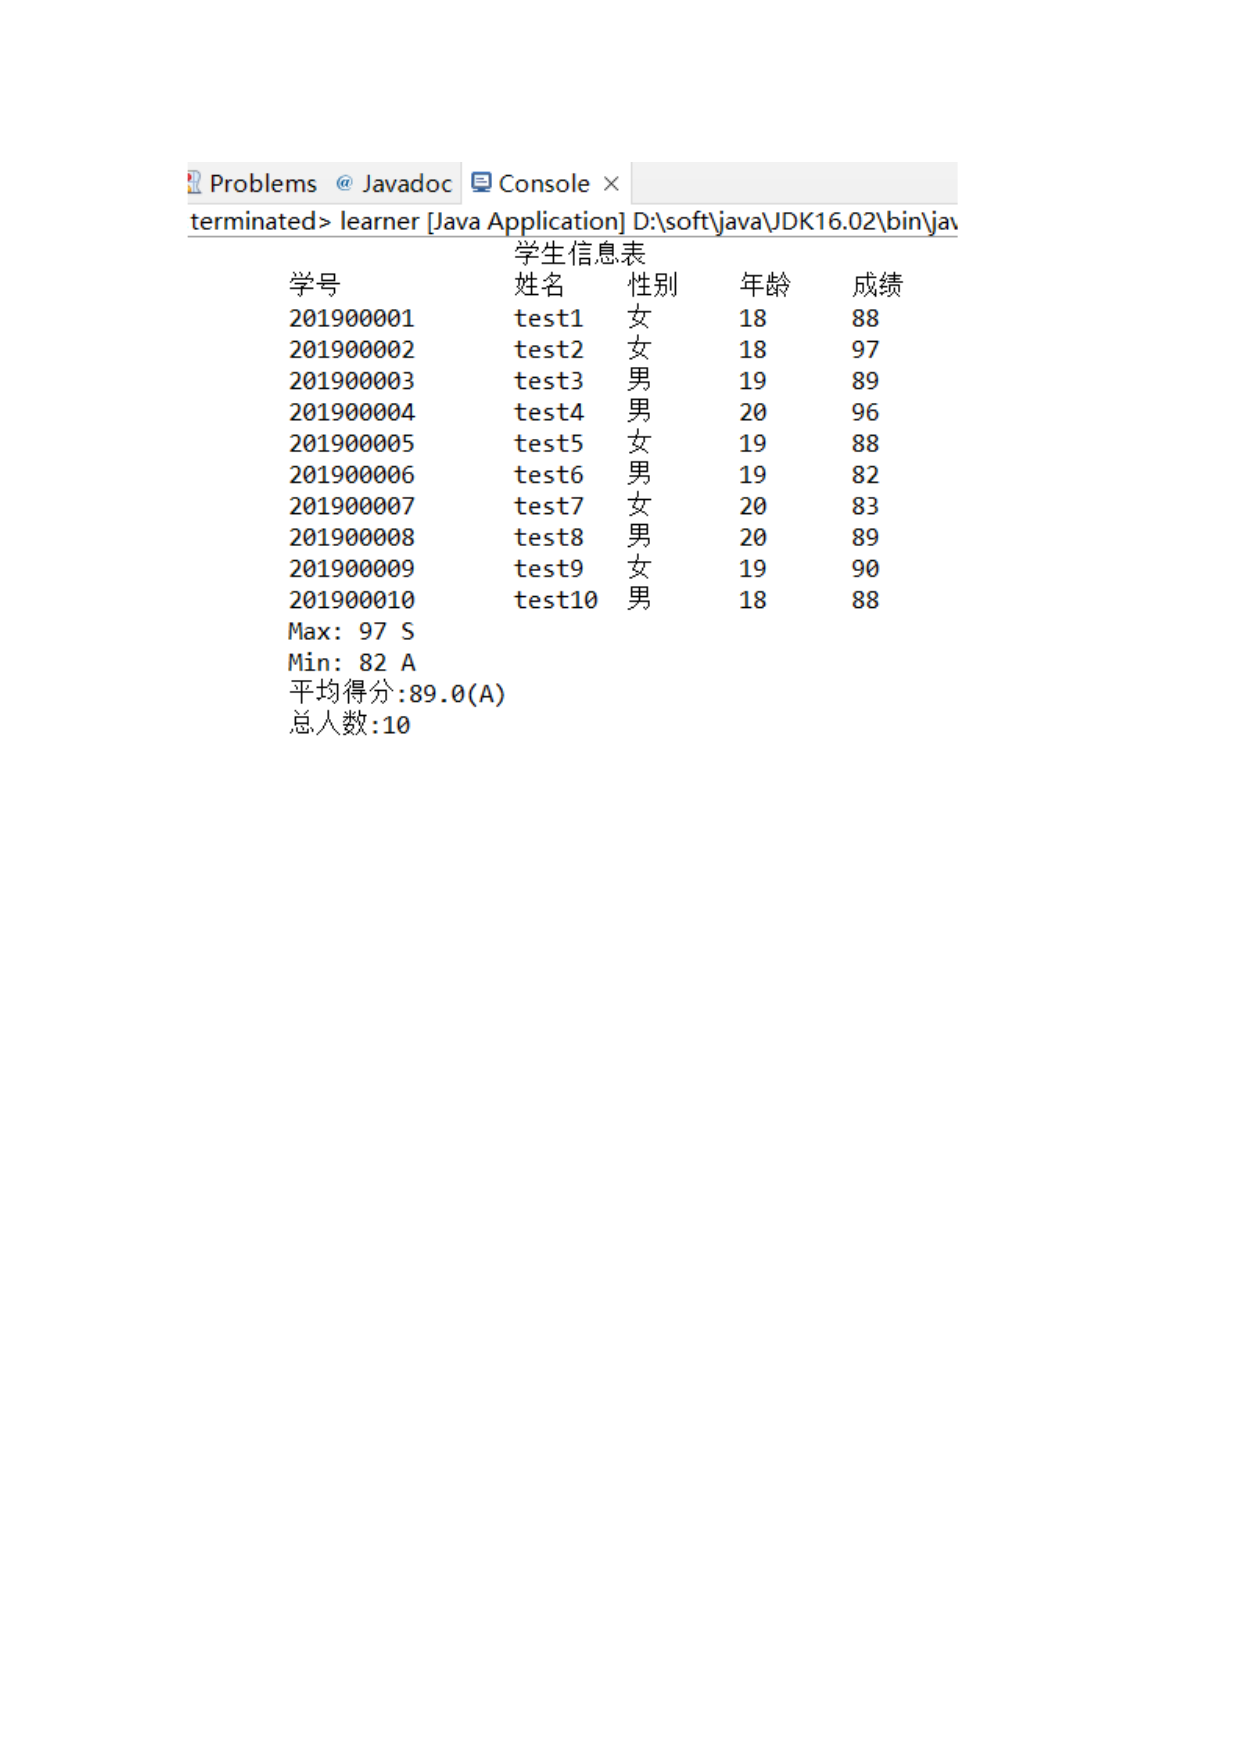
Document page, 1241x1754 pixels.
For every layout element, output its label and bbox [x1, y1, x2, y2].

picture [187, 162, 958, 776]
